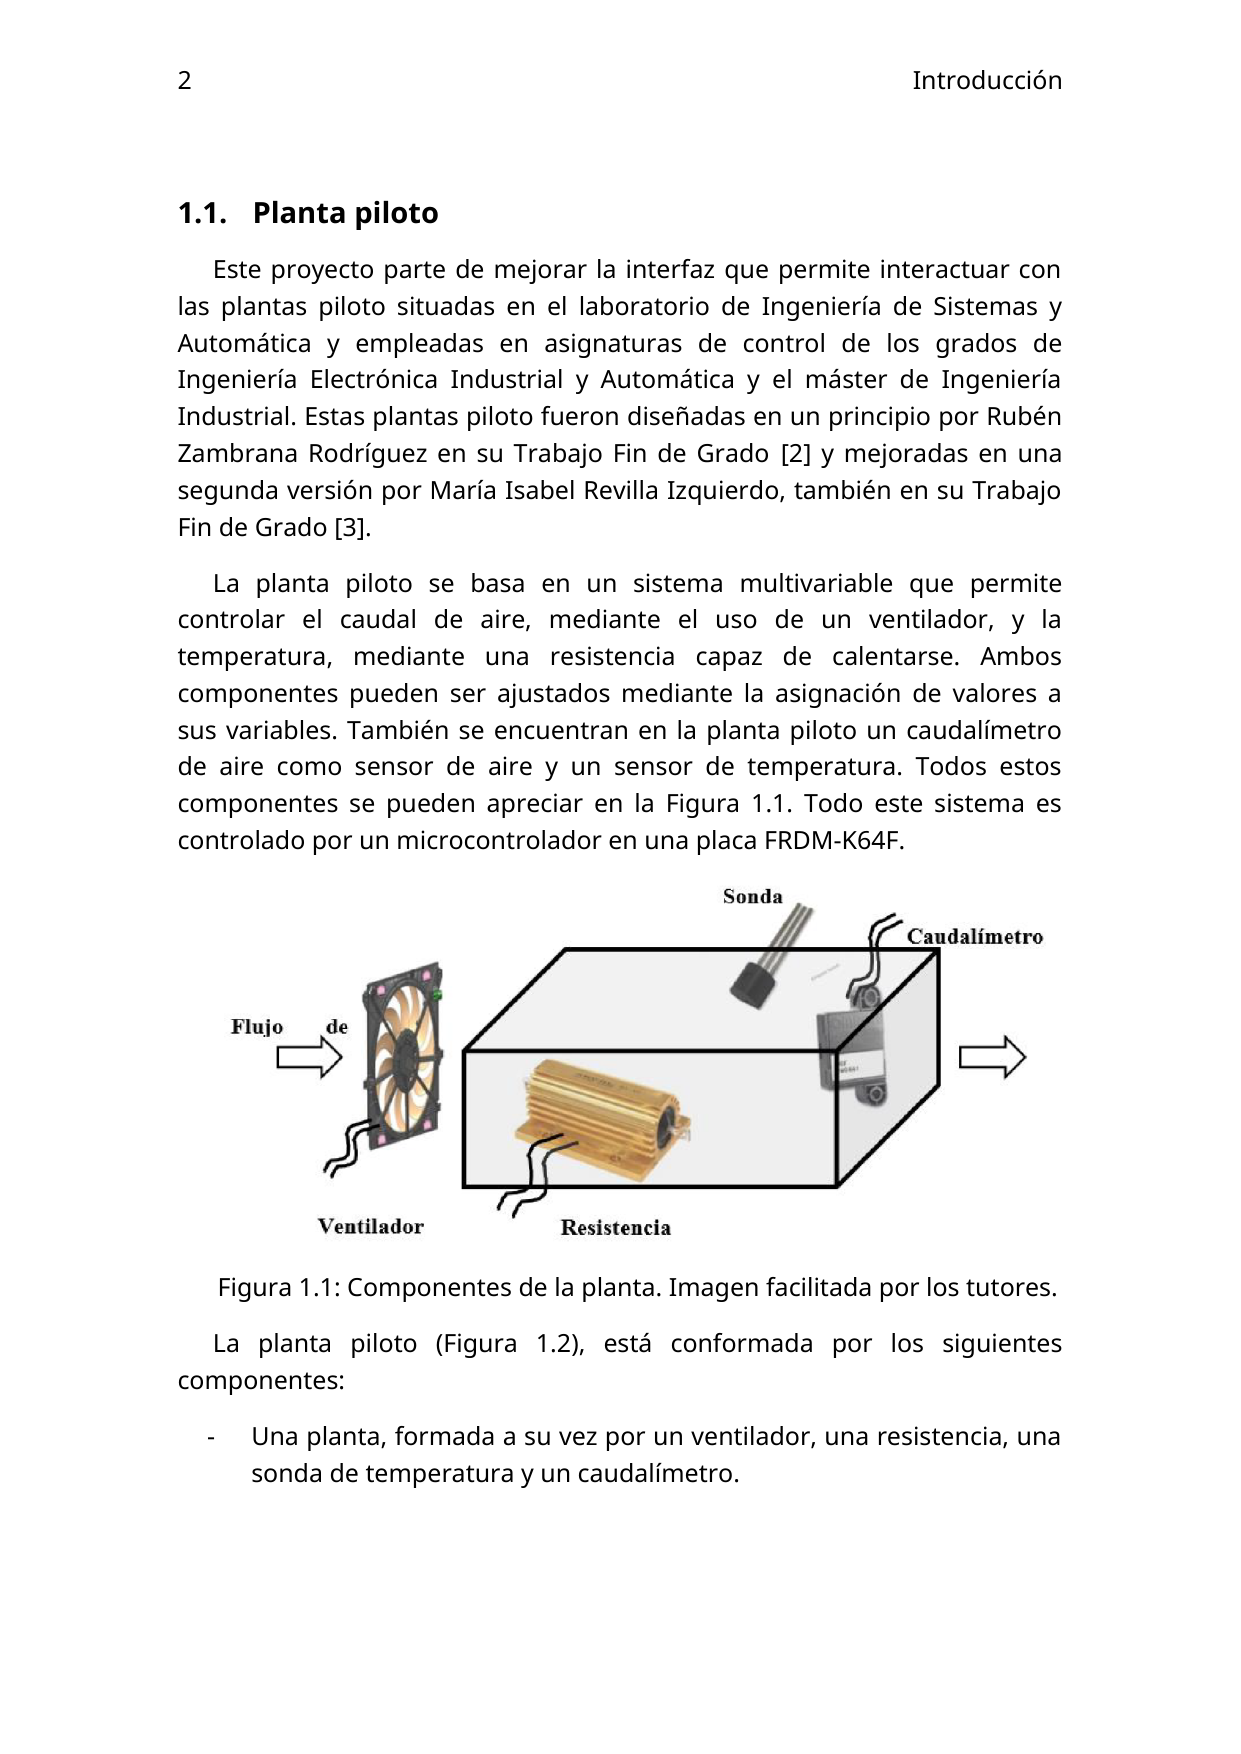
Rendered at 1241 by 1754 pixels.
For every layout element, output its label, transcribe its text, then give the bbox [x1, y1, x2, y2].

list Planta piloto [177, 193, 1063, 232]
text La planta piloto (Figura 1.2), está conformada por los siguientes componentes: [177, 1326, 1063, 1397]
list Una planta, formada a su vez por un ventilador, una resistencia, una sonda de temperatura y un caudalímetro. [207, 1419, 1063, 1490]
text Figura 1.1: Componentes de la planta. Imagen facilitada por los tutores. [177, 1270, 1063, 1304]
text La planta piloto se basa en un sistema multivariable que permite controlar el caudal de aire, mediante el uso de un ventilador, y la temperatura, mediante una resistencia capaz de calentarse. Ambos componentes pueden ser ajustados mediante la asignación de valores a sus variables. También se encuentran en la planta piloto un caudalímetro de aire como sensor de aire y un sensor de temperatura. Todos estos componentes se pueden apreciar en la Figura 1.1. Todo este sistema es controlado por un microcontrolador en una placa FRDM-K64F. [177, 565, 1063, 857]
text Este proyecto parte de mejorar la interfaz que permite interactuar con las plantas piloto situadas en el laboratorio de Ingeniería de Sistemas y Automática y empleadas en asignaturas de control de los grados de Ingeniería Electrónica Industrial y Automática y el máster de Ingeniería Industrial. Estas plantas piloto fueron diseñadas en un principio por Rubén Zambrana Rodríguez en su Trabajo Fin de Grado [2] y mejoradas en una segunda versión por María Isabel Revilla Izquierdo, también en su Trabajo Fin de Grado [3]. [177, 252, 1063, 543]
picture [218, 878, 1057, 1248]
